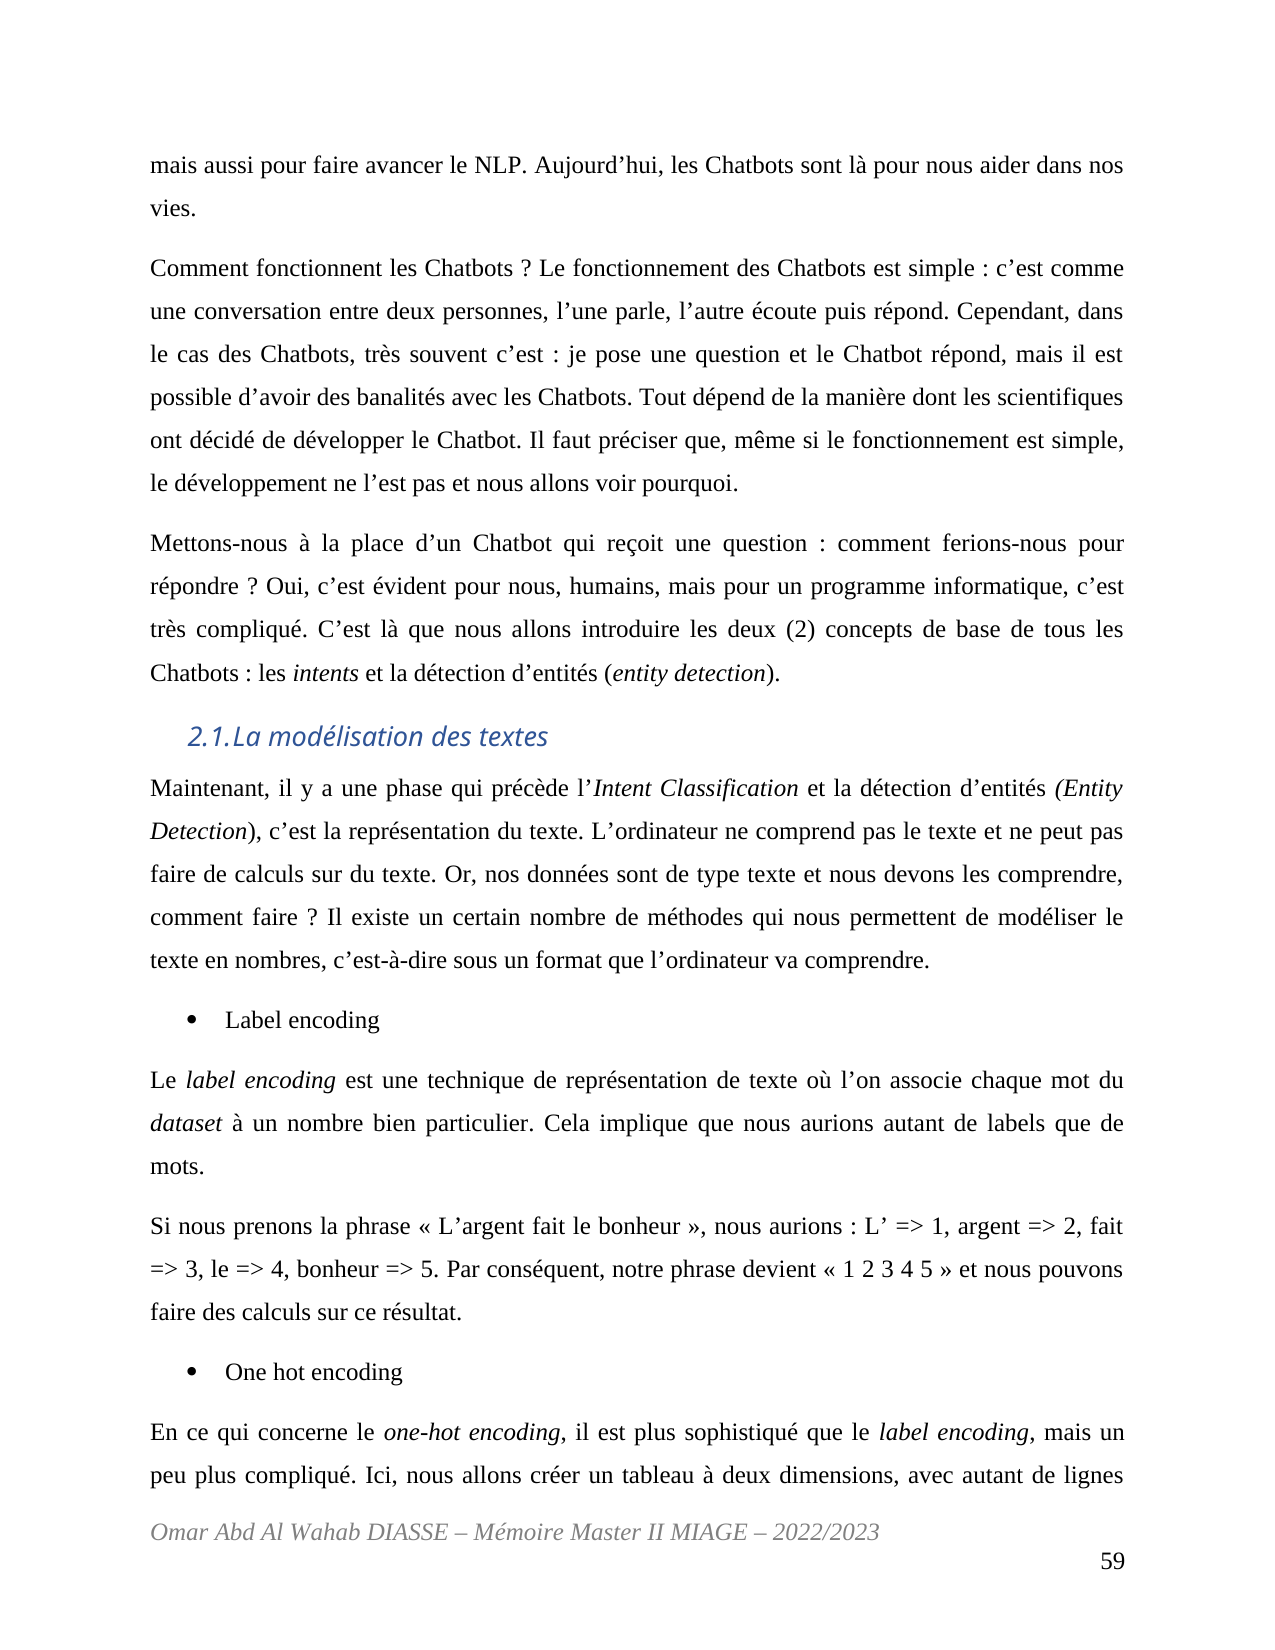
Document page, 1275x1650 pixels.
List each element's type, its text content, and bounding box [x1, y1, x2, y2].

text Mettons-nous à la place d’un Chatbot qui reçoit une question : comment ferions-nous pour répondre ? Oui, c’est évident pour nous, humains, mais pour un programme informatique, c’est très compliqué. C’est là que nous allons introduire les deux (2) concepts de base de tous les Chatbots : les intents et la détection d’entités (entity detection). [150, 528, 1125, 686]
text Si nous prenons la phrase « L’argent fait le bonheur », nous aurions : L’ => 1, argent => 2, fait => 3, le => 4, bonheur => 5. Par conséquent, notre phrase devient « 1 2 3 4 5 » et nous pouvons faire des calculs sur ce résultat. [150, 1211, 1125, 1326]
text Maintenant, il y a une phase qui précède l’Intent Classification et la détection d’entités (Entity Detection), c’est la représentation du texte. L’ordinateur ne comprend pas le texte et ne peut pas faire de calculs sur du texte. Or, nos données sont de type texte et nous devons les comprendre, comment faire ? Il existe un certain nombre de méthodes qui nous permettent de modéliser le texte en nombres, c’est-à-dire sous un format que l’ordinateur va comprendre. [150, 773, 1125, 974]
subtitle La modélisation des textes [187, 717, 1125, 754]
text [150, 1417, 1125, 1489]
text Comment fonctionnent les Chatbots ? Le fonctionnement des Chatbots est simple : c’est comme une conversation entre deux personnes, l’une parle, l’autre écoute puis répond. Cependant, dans le cas des Chatbots, très souvent c’est : je pose une question et le Chatbot répond, mais il est possible d’avoir des banalités avec les Chatbots. Tout dépend de la manière dont les scientifiques ont décidé de développer le Chatbot. Il faut préciser que, même si le fonctionnement est simple, le développement ne l’est pas et nous allons voir pourquoi. [150, 253, 1125, 497]
text Le label encoding est une technique de représentation de texte où l’on associe chaque mot du dataset à un nombre bien particulier. Cela implique que nous aurions autant de labels que de mots. [150, 1065, 1125, 1180]
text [150, 150, 1125, 222]
list One hot encoding [187, 1357, 1125, 1386]
list Label encoding [187, 1005, 1125, 1034]
